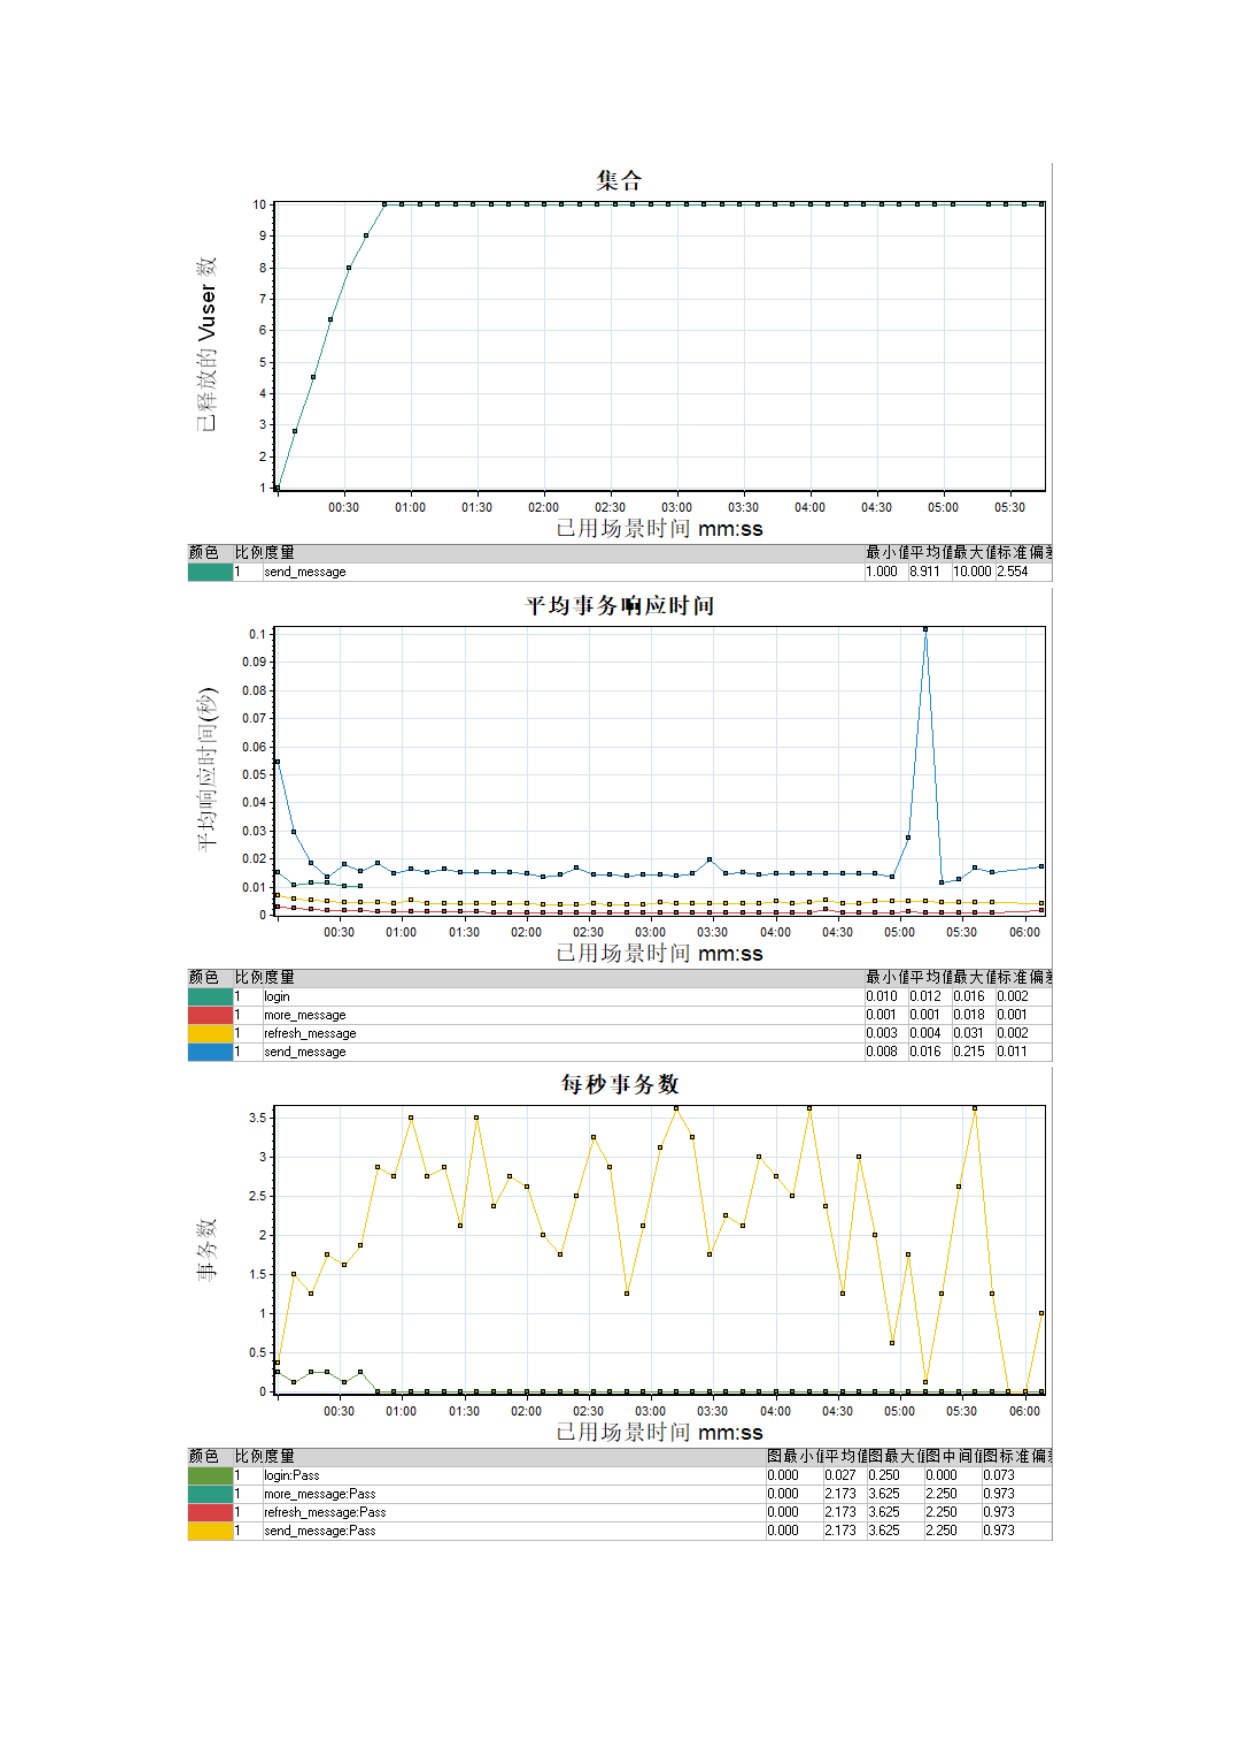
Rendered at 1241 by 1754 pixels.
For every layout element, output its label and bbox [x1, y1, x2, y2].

picture [187, 163, 1053, 582]
picture [187, 588, 1053, 1062]
picture [187, 1067, 1053, 1541]
